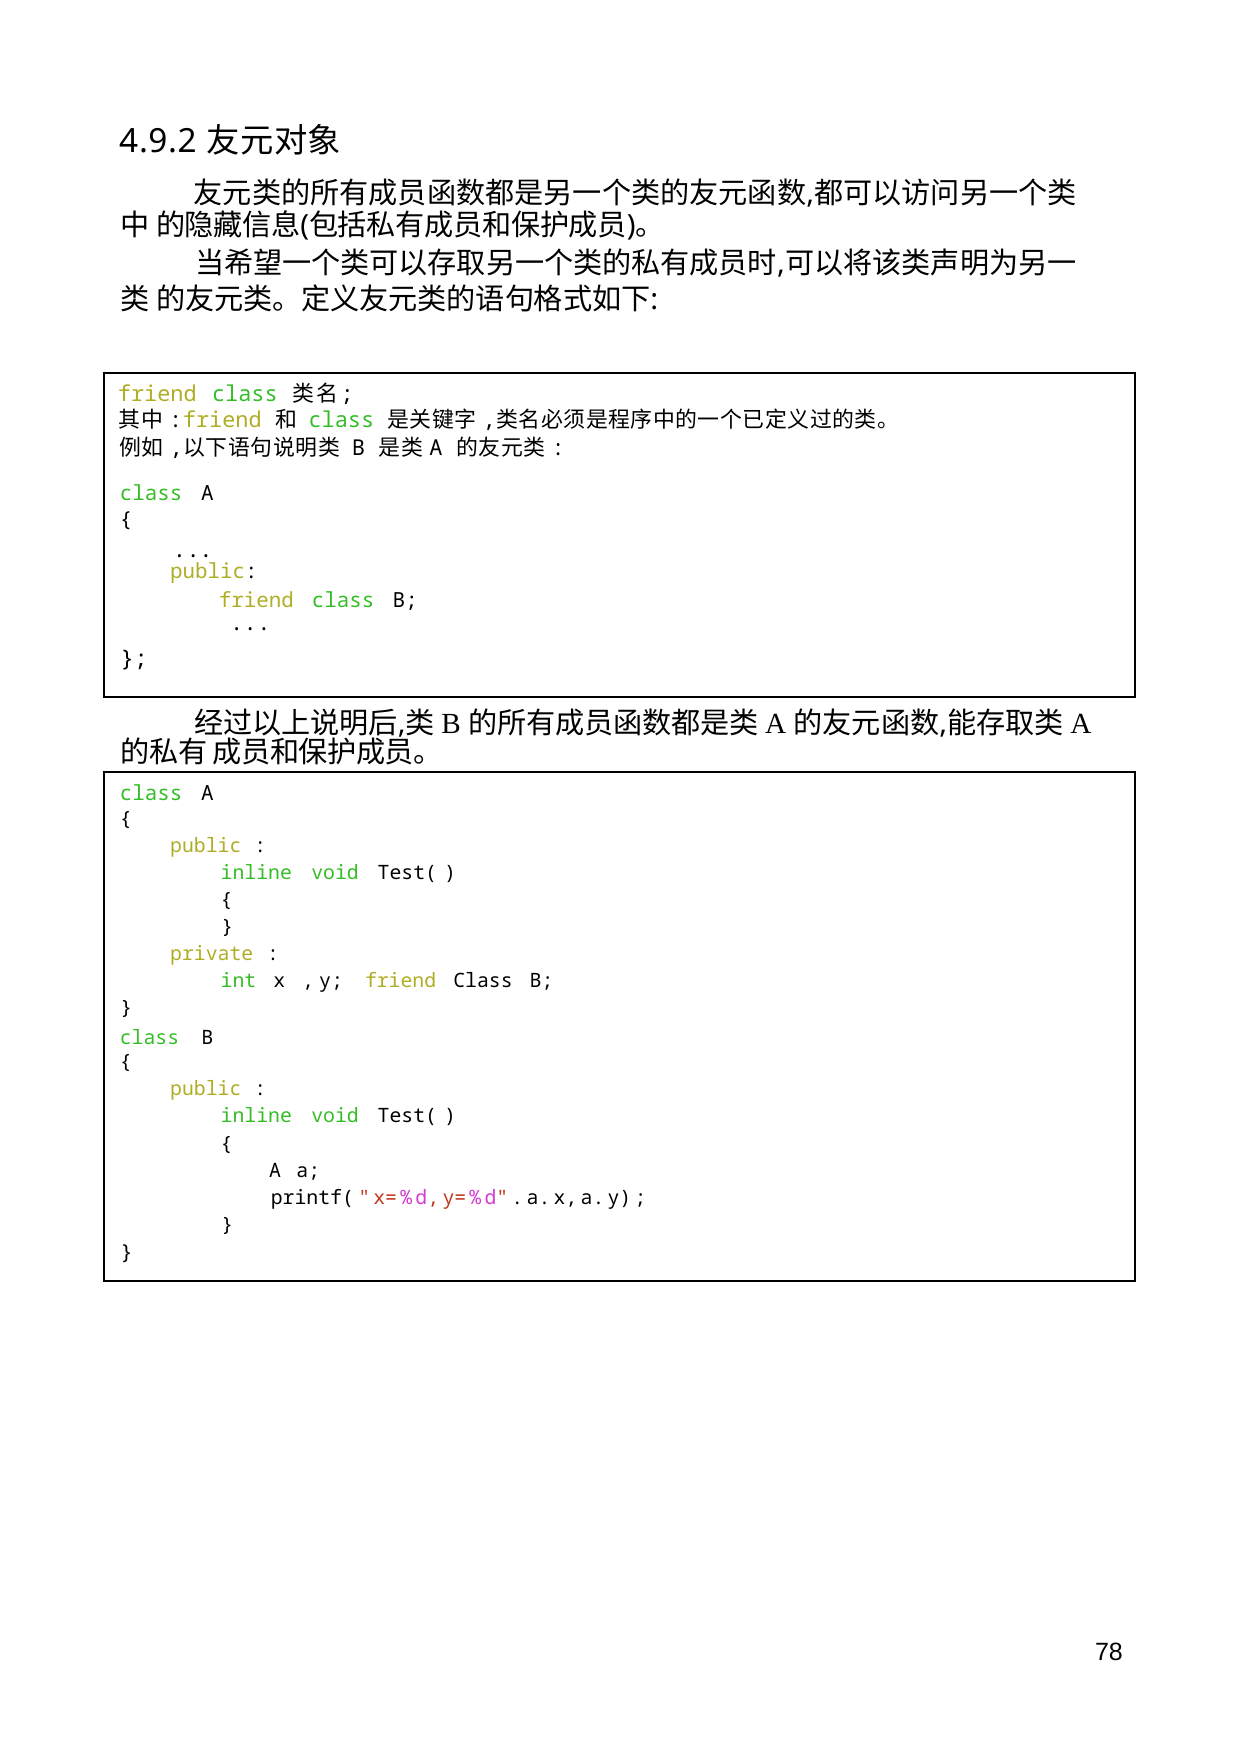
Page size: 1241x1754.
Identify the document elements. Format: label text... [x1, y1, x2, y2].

text 友元类的所有成员函数都是另一个类的友元函数,都可以访问另一个类中 的隐藏信息(包括私有成员和保护成员)。 [120, 177, 1105, 244]
text 4.9.2 友元对象 [119, 117, 1137, 162]
text 经过以上说明后,类 B 的所有成员函数都是类 A 的友元函数,能存取类 A 的私有 成员和保护成员。 [120, 709, 1096, 771]
table_header friend class 类名; 其中 :friend 和 class 是关键字 ,类名必须是程序中的⼀个已定义过的类。 例如 ,以下语句说明类 B 是类 A 的友元类 : class A { ... public: friend class B; }; ... [105, 374, 1134, 696]
text 当希望一个类可以存取另一个类的私有成员时,可以将该类声明为另一类 的友元类。定义友元类的语句格式如下: [120, 244, 1105, 318]
table_header class A { public : inline void Test() { } private : int x ,y; friend Class B; } class B { public : inline void Test() { A a; printf("x=%d,y=%d".a.x,a.y); } } [105, 773, 1134, 1279]
